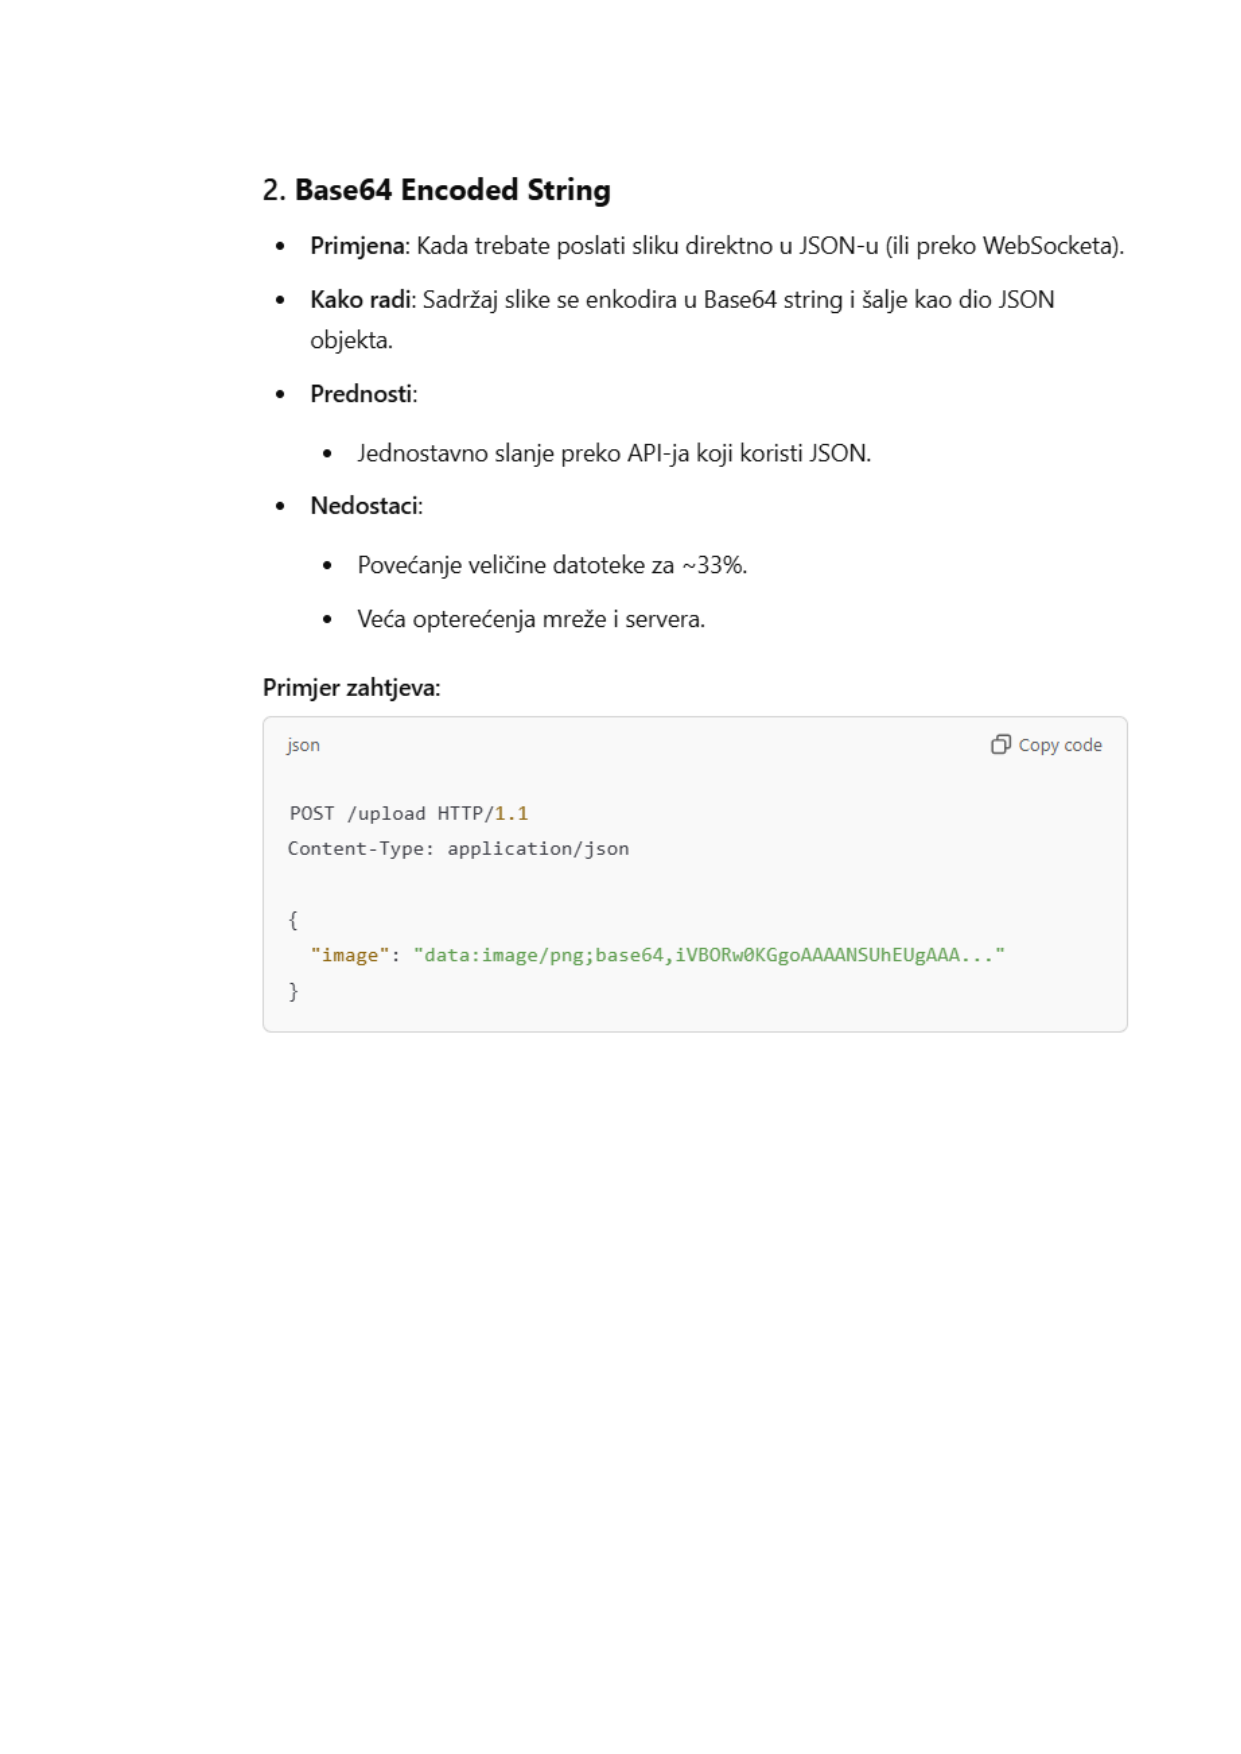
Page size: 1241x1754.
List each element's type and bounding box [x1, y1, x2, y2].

picture [225, 150, 1166, 1080]
